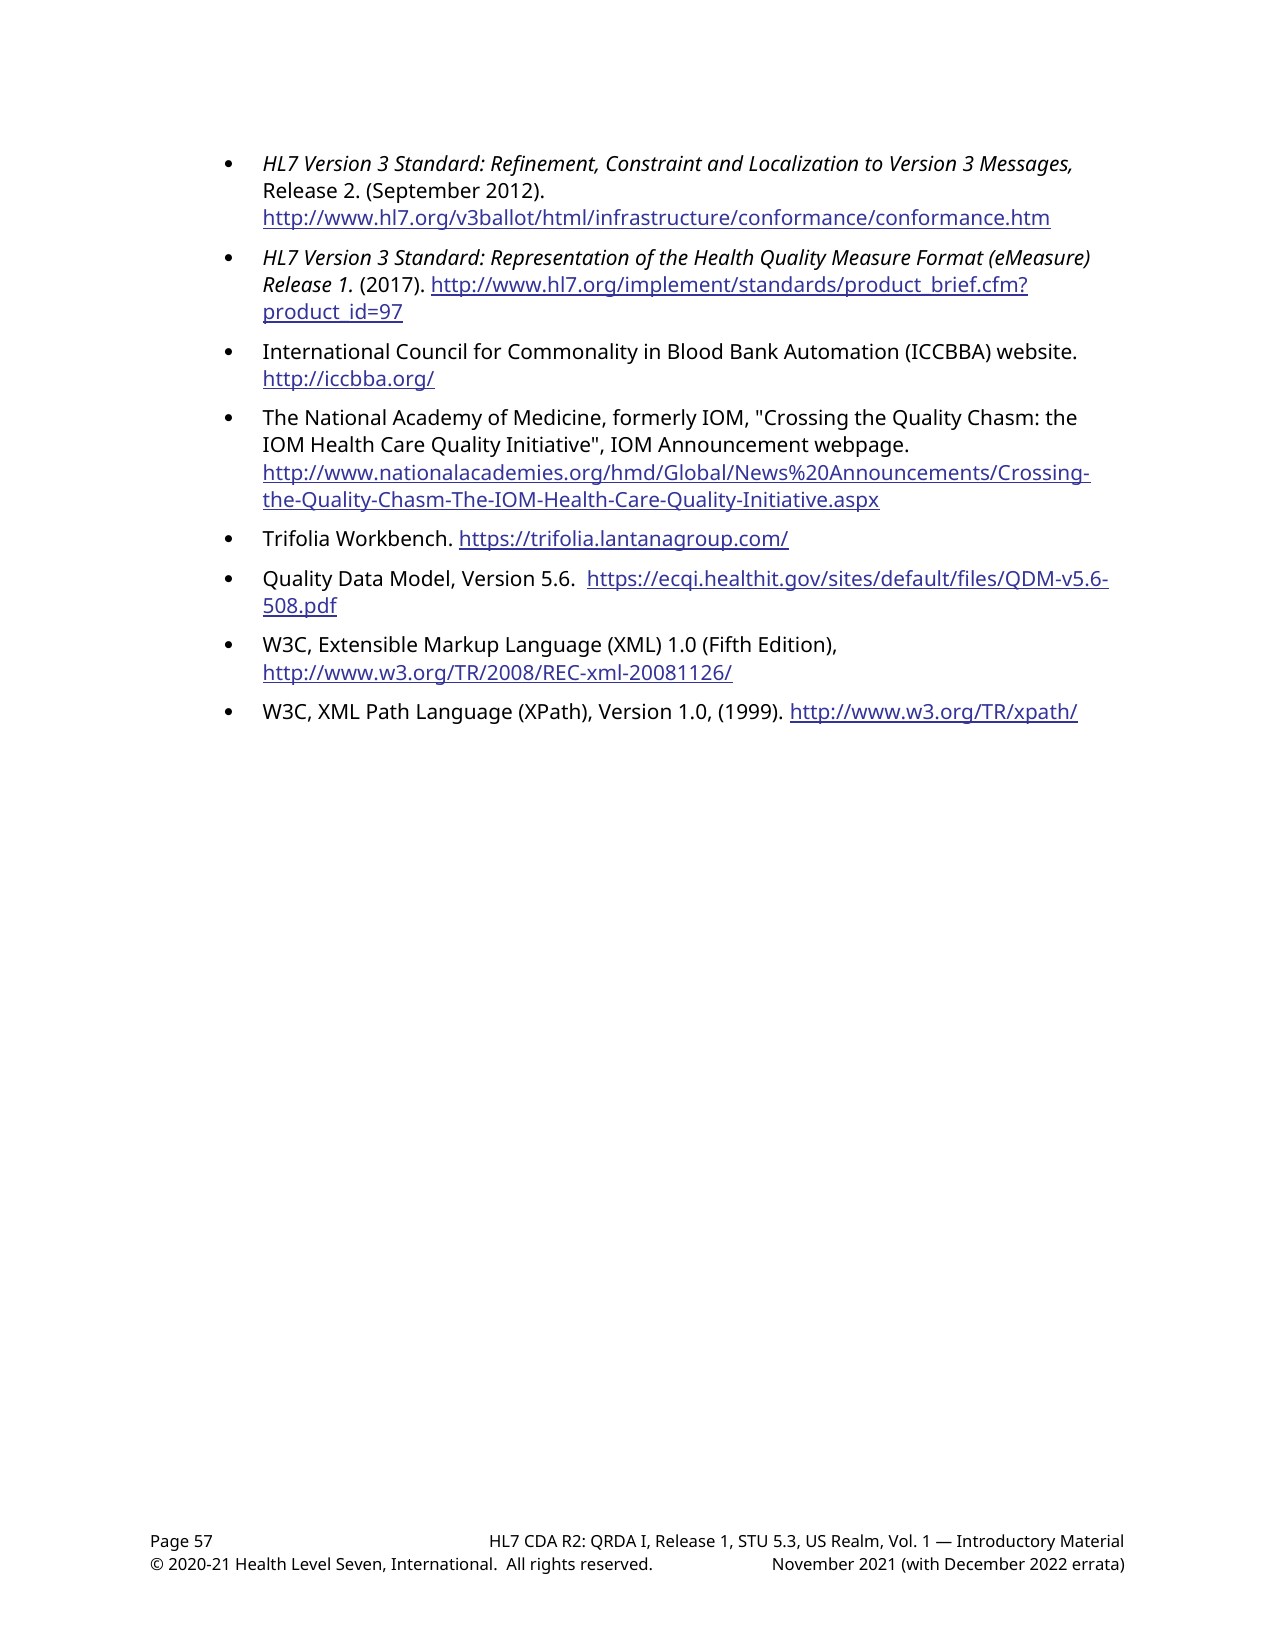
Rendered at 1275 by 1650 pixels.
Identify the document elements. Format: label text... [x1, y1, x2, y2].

list Trifolia Workbench. https://trifolia.lantanagroup.com/ [225, 525, 1125, 552]
list Quality Data Model, Version 5.6. https://ecqi.healthit.gov/sites/default/files/QDM-v5.6-508.pdf [225, 564, 1125, 619]
list HL7 Version 3 Standard: Representation of the Health Quality Measure Format (eMeasure) Release 1. (2017). http://www.hl7.org/implement/standards/product_brief.cfm?product_id=97 [225, 244, 1125, 325]
list The National Academy of Medicine, formerly IOM, "Crossing the Quality Chasm: the IOM Health Care Quality Initiative", IOM Announcement webpage. http://www.nationalacademies.org/hmd/Global/News%20Announcements/Crossing-the-Quality-Chasm-The-IOM-Health-Care-Quality-Initiative.aspx [225, 404, 1125, 512]
list W3C, XML Path Language (XPath), Version 1.0, (1999). http://www.w3.org/TR/xpath/ [225, 698, 1125, 725]
list HL7 Version 3 Standard: Refinement, Constraint and Localization to Version 3 Messages, Release 2. (September 2012). http://www.hl7.org/v3ballot/html/infrastructure/conformance/conformance.htm [225, 150, 1125, 231]
list W3C, Extensible Markup Language (XML) 1.0 (Fifth Edition), http://www.w3.org/TR/2008/REC-xml-20081126/ [225, 631, 1125, 685]
list International Council for Commonality in Blood Bank Automation (ICCBBA) website. http://iccbba.org/ [225, 337, 1125, 392]
